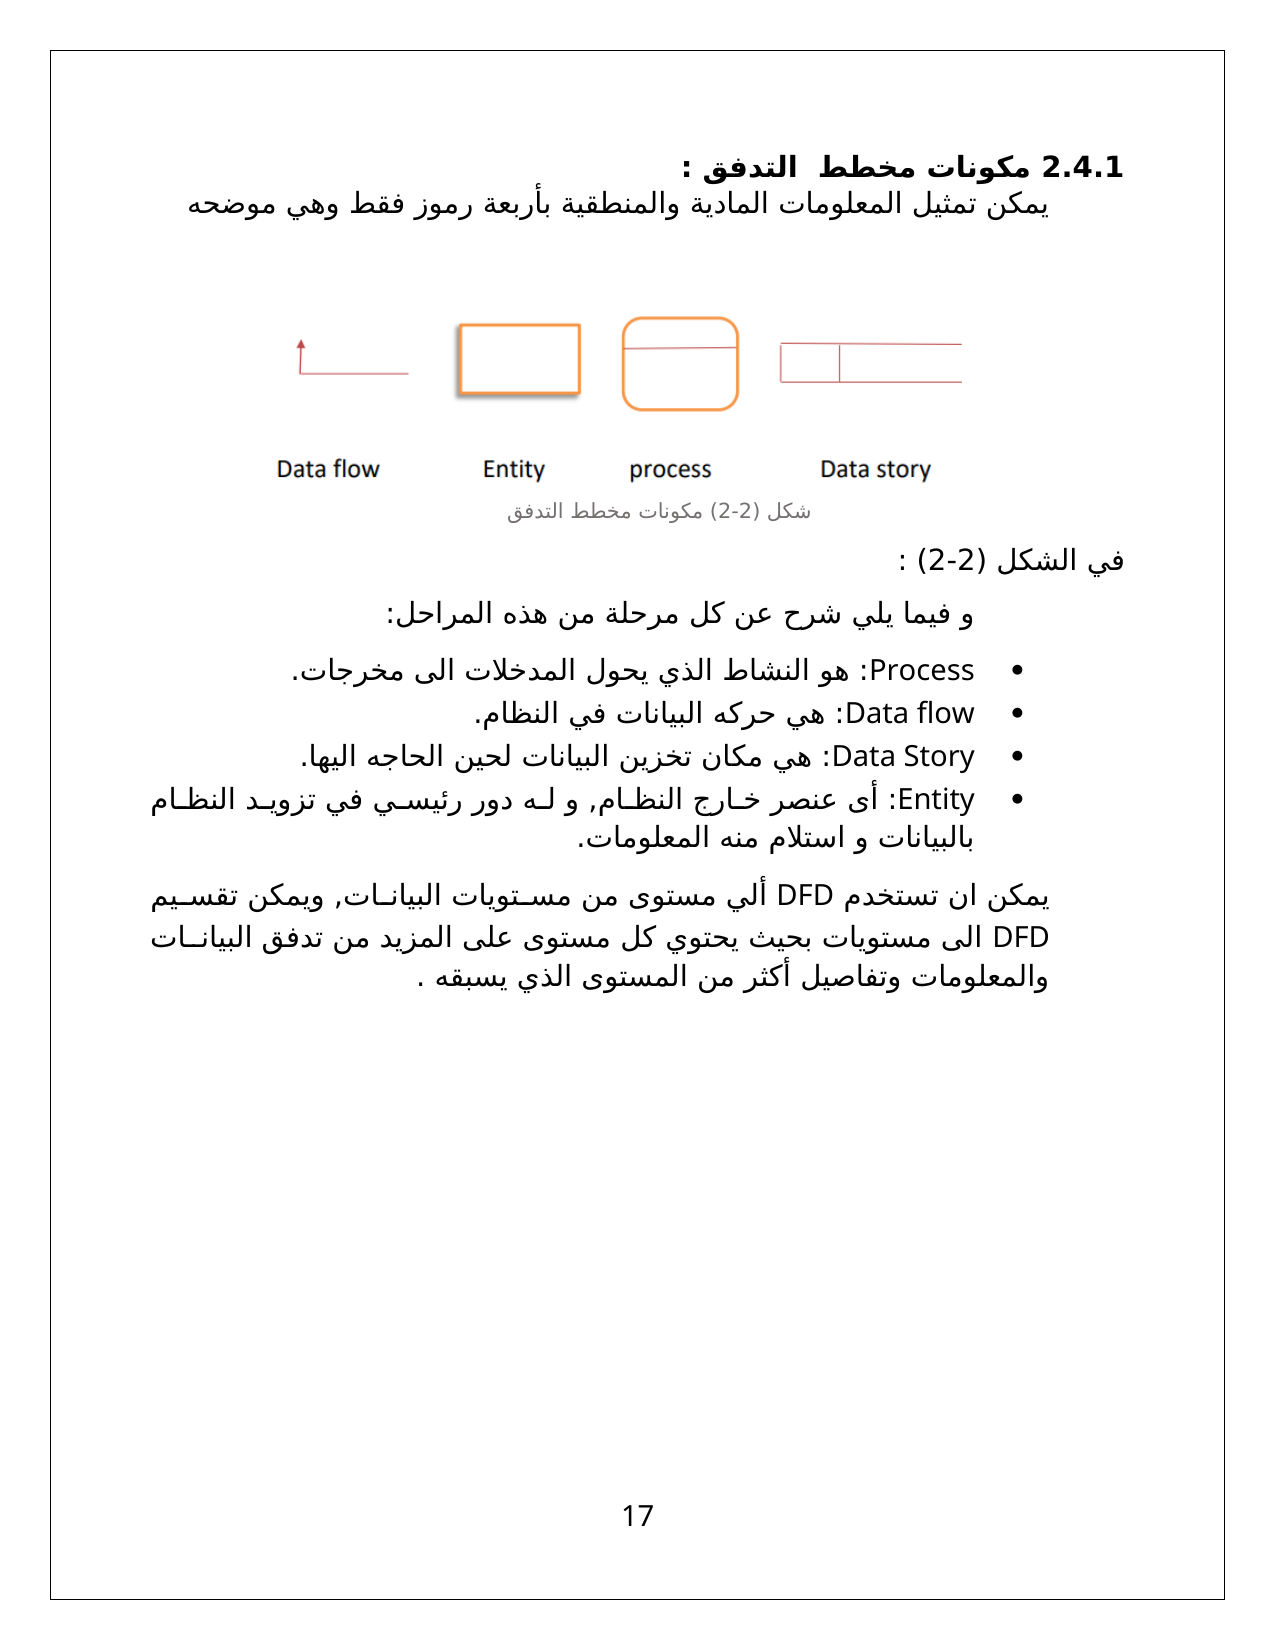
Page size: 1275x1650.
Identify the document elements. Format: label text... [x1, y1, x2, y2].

list Data flow: هي حركه البيانات في النظام. [150, 692, 1012, 732]
subtitle 2.4.1 مكونات مخطط التدفق : [150, 150, 1124, 184]
text يمكن تمثيل المعلومات المادية والمنطقية بأربعة رموز فقط وهي موضحه في الشكل (2-2) : [150, 187, 1125, 577]
list Data Story: هي مكان تخزين البيانات لحين الحاجه اليها. [150, 735, 1012, 775]
list Entity: أى عنصر خارج النظام, و له دور رئيسي في تزويد النظام بالبيانات و استلام منه المعلومات. [150, 778, 1012, 854]
list Process: هو النشاط الذي يحول المدخلات الى مخرجات. [150, 649, 1012, 689]
text و فيما يلي شرح عن كل مرحلة من هذه المراحل: [150, 596, 1050, 630]
text يمكن ان تستخدم DFD ألي مستوى من مستويات البيانات, ويمكن تقسيم DFD الى مستويات بحيث يحتوي كل مستوى على المزيد من تدفق البيانات والمعلومات وتفاصيل أكثر من المستوى الذي يسبقه . [150, 874, 1050, 993]
